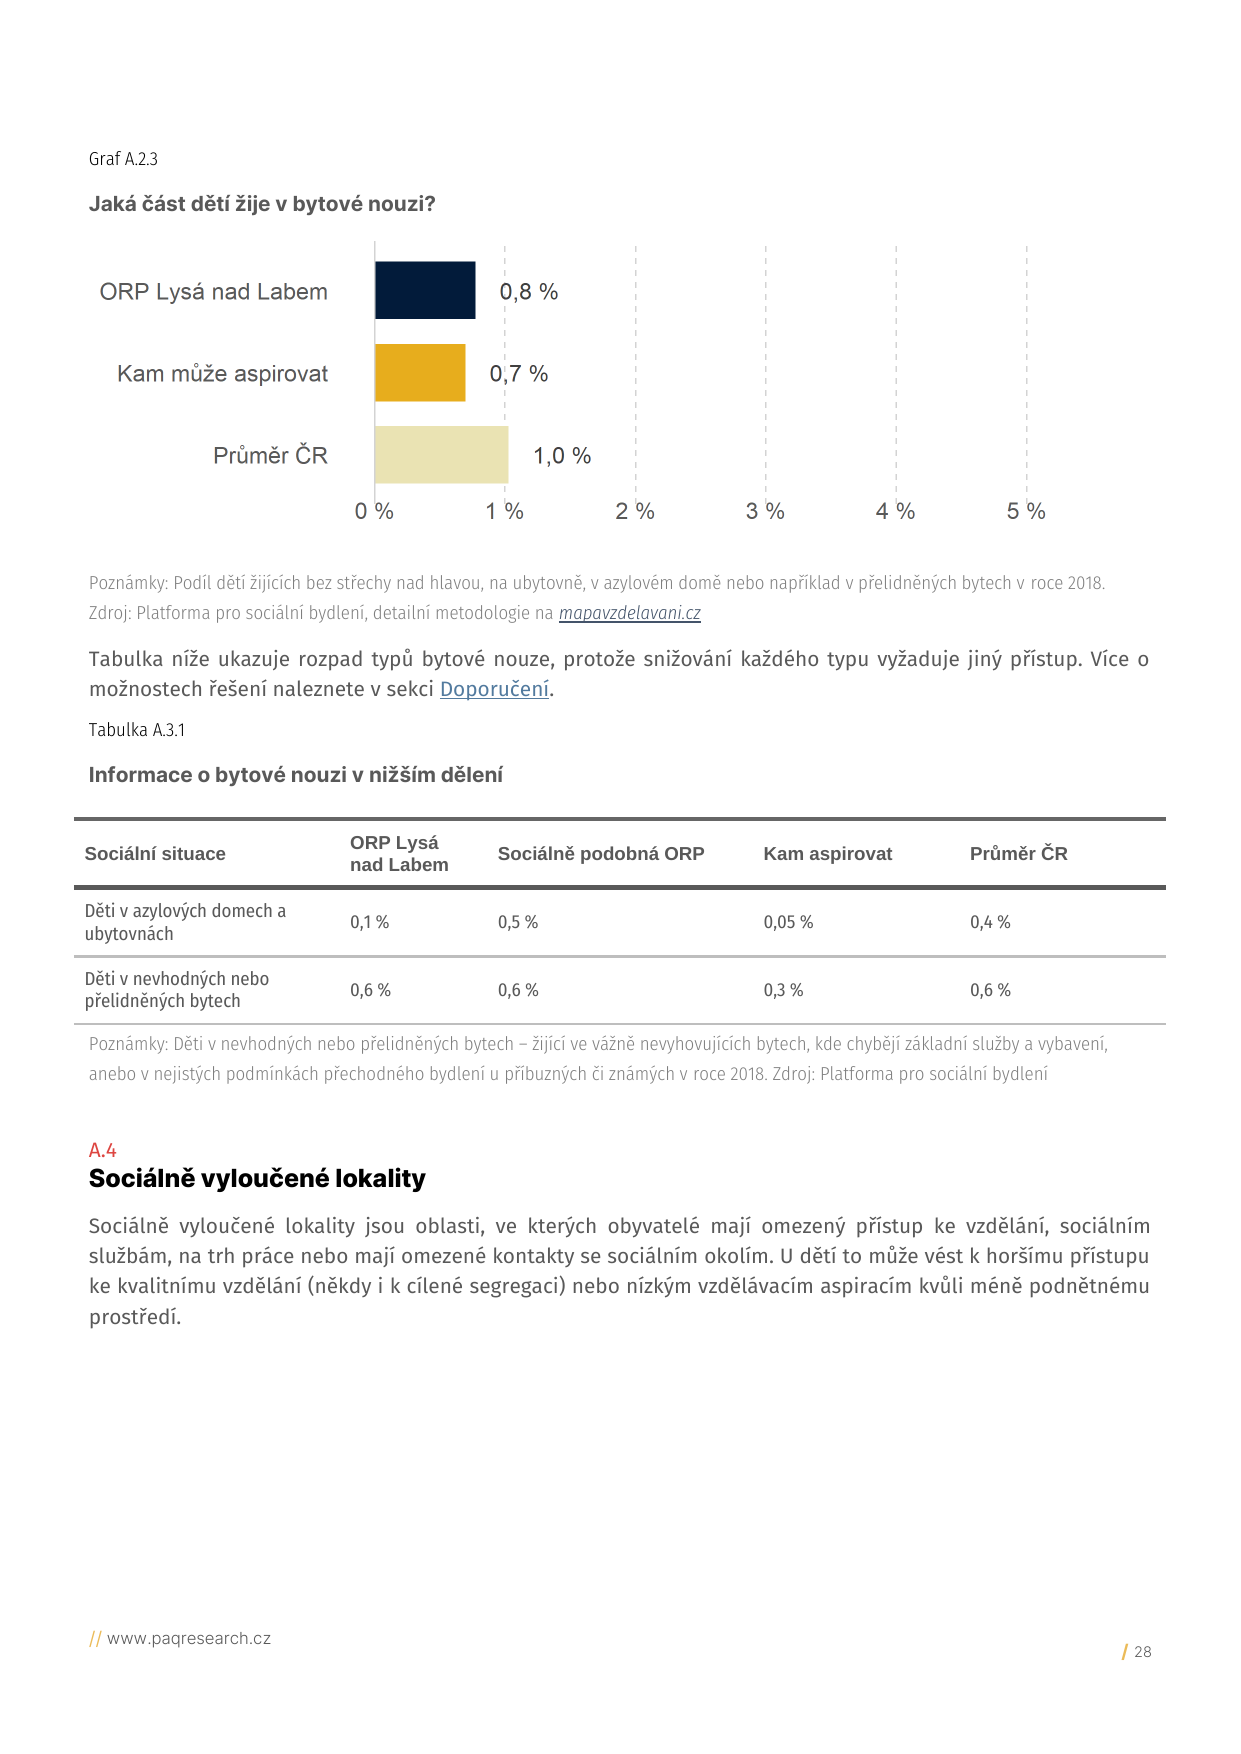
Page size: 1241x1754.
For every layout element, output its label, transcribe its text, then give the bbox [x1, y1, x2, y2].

text Graf A.2.3 [89, 148, 1152, 170]
text Informace o bytové nouzi v nižším dělení [89, 757, 1152, 787]
table_cell 0,6 % [960, 958, 1166, 1023]
text Tabulka níže ukazuje rozpad typů bytové nouze, protože snižování každého typu vyžaduje jiný přístup. Více o možnostech řešení naleznete v sekci Doporučení. [89, 641, 1152, 702]
table_cell Děti v azylových domech a ubytovnách [74, 890, 339, 955]
text Poznámky: Podíl dětí žijících bez střechy nad hlavou, na ubytovně, v azylovém domě nebo například v přelidněných bytech v roce 2018. Zdroj: Platforma pro sociální bydlení, detailní metodologie na mapavzdelavani.cz [89, 564, 1152, 625]
table_cell 0,4 % [960, 890, 1166, 955]
table_cell 0,05 % [753, 890, 959, 955]
table_header Sociální situace [74, 821, 339, 885]
subtitle Sociálně vyloučené lokality [89, 1163, 1152, 1193]
table_header Kam aspirovat [753, 821, 959, 885]
table_cell 0,1 % [340, 890, 487, 955]
table_cell 0,5 % [487, 890, 753, 955]
text Sociálně vyloučené lokality jsou oblasti, ve kterých obyvatelé mají omezený přístup ke vzdělání, sociálním službám, na trh práce nebo mají omezené kontakty se sociálním okolím. U dětí to může vést k horšímu přístupu ke kvalitnímu vzdělání (někdy i k cílené segregaci) nebo nízkým vzdělávacím aspiracím kvůli méně podnětnému prostředí. [89, 1209, 1152, 1329]
table_header Sociálně podobná ORP [487, 821, 753, 885]
picture [88, 216, 1139, 548]
table_cell 0,6 % [487, 958, 753, 1023]
table_header Průměr ČR [960, 821, 1166, 885]
table_cell 0,3 % [753, 958, 959, 1023]
table_header ORP Lysá nad Labem [340, 821, 487, 885]
table_cell Děti v nevhodných nebo přelidněných bytech [74, 958, 339, 1023]
text A.4 [89, 1133, 1152, 1163]
text Tabulka A.3.1 [89, 718, 1152, 741]
table_cell 0,6 % [340, 958, 487, 1023]
text Poznámky: Děti v nevhodných nebo přelidněných bytech – žijící ve vážně nevyhovujících bytech, kde chybějí základní služby a vybavení, anebo v nejistých podmínkách přechodného bydlení u příbuzných či známých v roce 2018. Zdroj: Platforma pro sociální bydlení [89, 1025, 1152, 1086]
text Jaká část dětí žije v bytové nouzi? [89, 186, 1152, 216]
